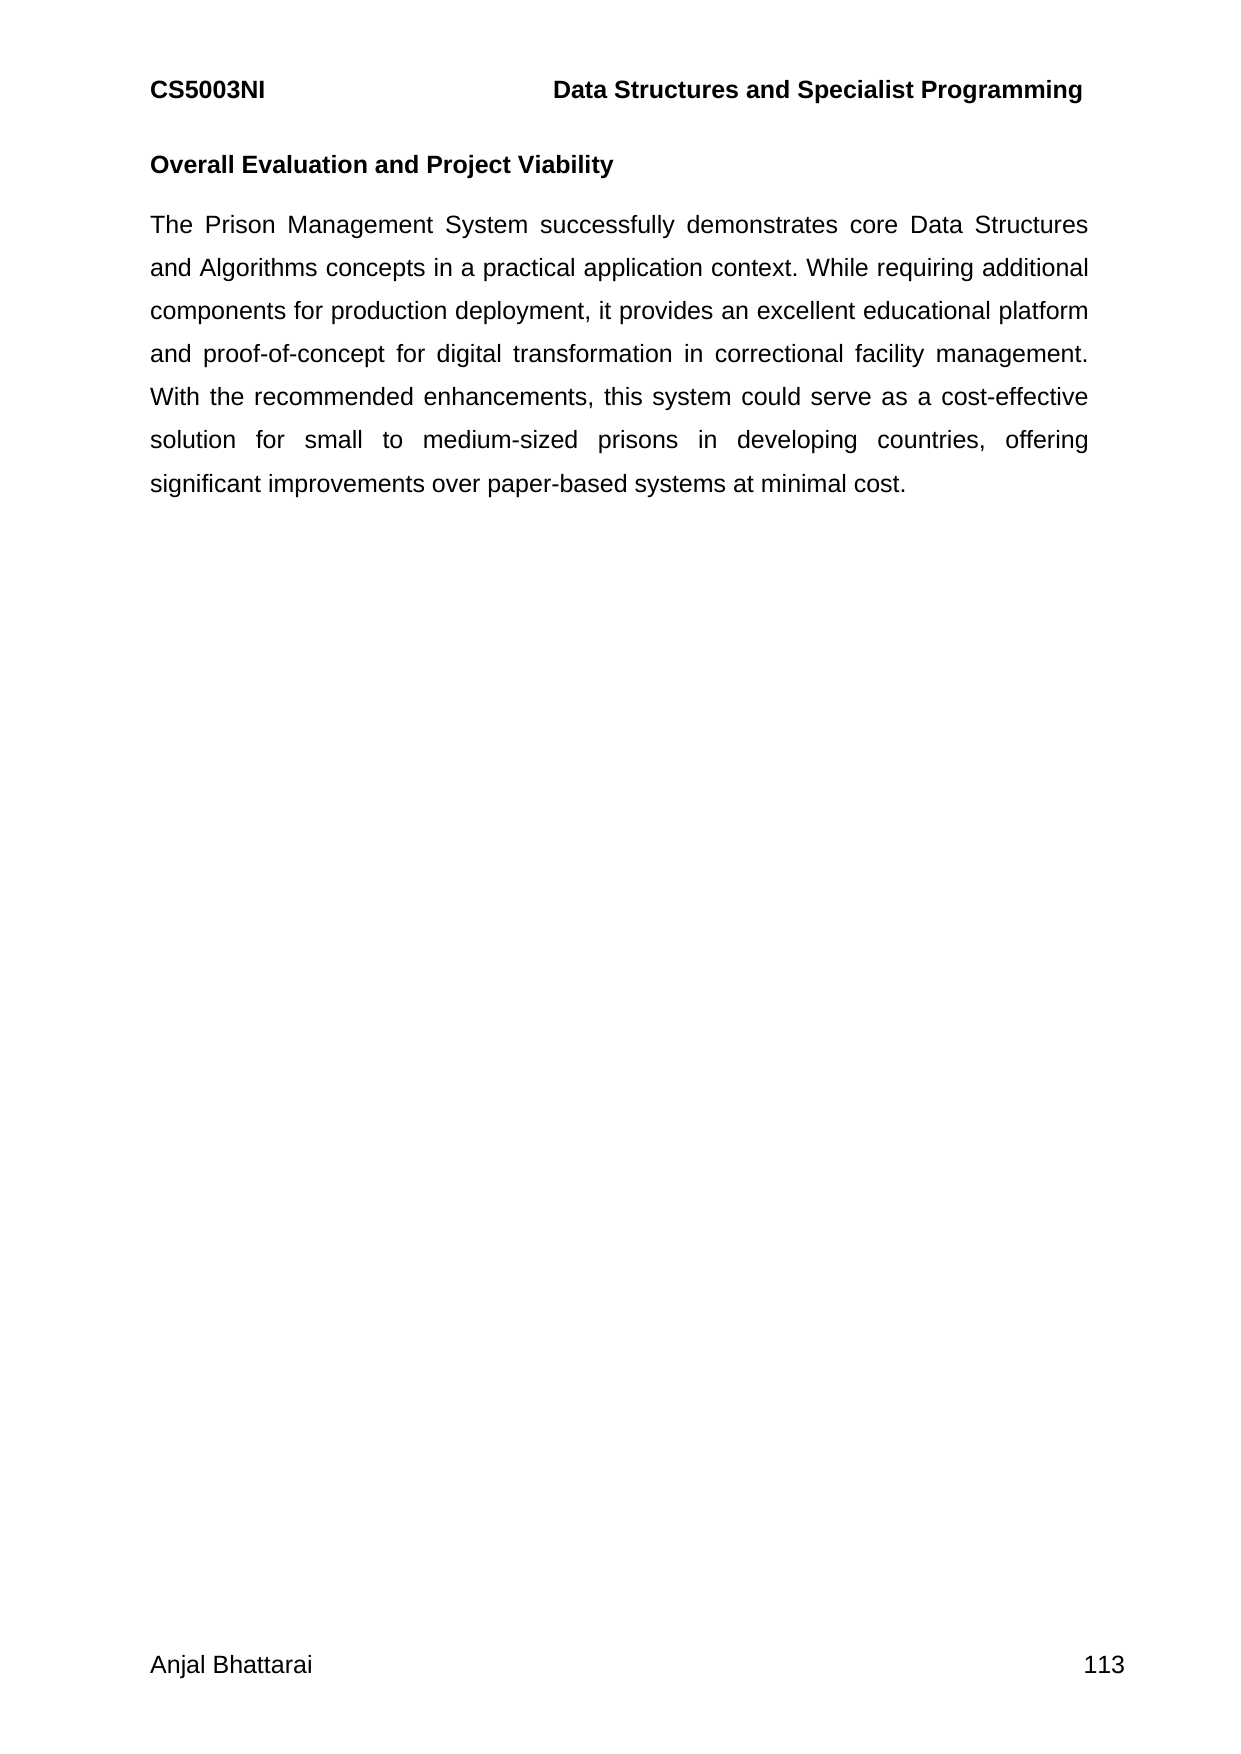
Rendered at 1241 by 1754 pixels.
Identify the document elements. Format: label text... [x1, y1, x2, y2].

text Overall Evaluation and Project Viability [150, 150, 1090, 179]
text The Prison Management System successfully demonstrates core Data Structures and Algorithms concepts in a practical application context. While requiring additional components for production deployment, it provides an excellent educational platform and proof-of-concept for digital transformation in correctional facility management. With the recommended enhancements, this system could serve as a cost-effective solution for small to medium-sized prisons in developing countries, offering significant improvements over paper-based systems at minimal cost. [150, 210, 1090, 497]
